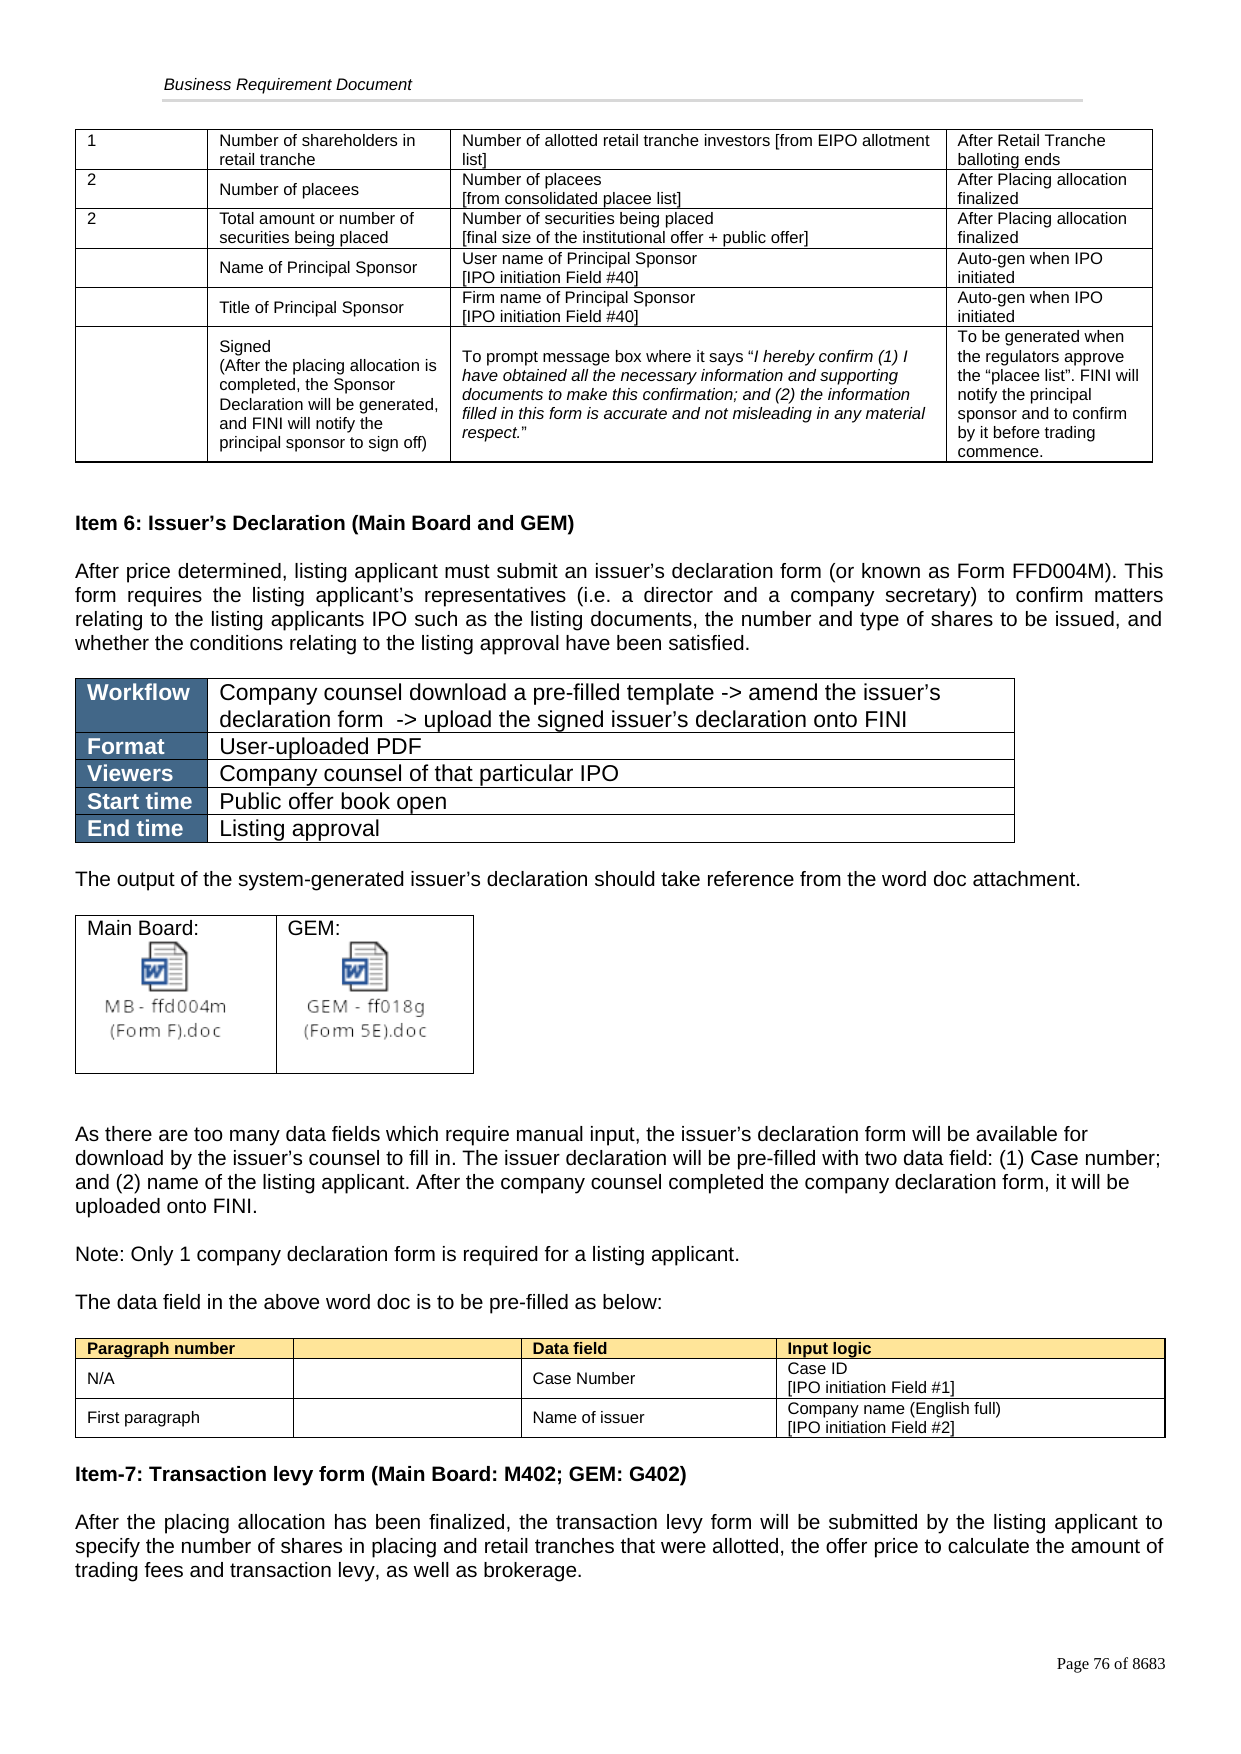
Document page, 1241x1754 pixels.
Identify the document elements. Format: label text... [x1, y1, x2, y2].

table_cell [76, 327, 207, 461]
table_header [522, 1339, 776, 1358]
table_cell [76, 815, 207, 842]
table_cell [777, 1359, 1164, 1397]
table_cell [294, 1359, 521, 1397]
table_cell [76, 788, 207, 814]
text Item 6: Issuer’s Declaration (Main Board and GEM) [75, 510, 1165, 534]
text Item-7: Transaction levy form (Main Board: M402; GEM: G402) [75, 1462, 1165, 1486]
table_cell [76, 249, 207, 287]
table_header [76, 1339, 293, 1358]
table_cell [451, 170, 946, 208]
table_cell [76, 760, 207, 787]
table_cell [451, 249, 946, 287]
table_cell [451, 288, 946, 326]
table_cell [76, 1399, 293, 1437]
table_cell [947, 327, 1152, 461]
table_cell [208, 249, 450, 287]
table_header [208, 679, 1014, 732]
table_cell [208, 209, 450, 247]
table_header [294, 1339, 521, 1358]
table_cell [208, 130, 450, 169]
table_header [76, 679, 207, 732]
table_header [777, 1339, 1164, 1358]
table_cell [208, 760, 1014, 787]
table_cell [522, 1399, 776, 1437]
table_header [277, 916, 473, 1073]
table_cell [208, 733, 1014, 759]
text After the placing allocation has been finalized, the transaction levy form will be submitted by the listing applicant to specify the number of shares in placing and retail tranches that were allotted, the offer price to calculate the amount of trading fees and transaction levy, as well as brokerage. [75, 1510, 1165, 1582]
text The data field in the above word doc is to be pre-filled as below: [75, 1290, 1165, 1314]
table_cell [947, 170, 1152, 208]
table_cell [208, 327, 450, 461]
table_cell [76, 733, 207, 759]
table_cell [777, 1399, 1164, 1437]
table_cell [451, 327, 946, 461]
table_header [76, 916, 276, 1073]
text The output of the system-generated issuer’s declaration should take reference from the word doc attachment. [75, 867, 1165, 891]
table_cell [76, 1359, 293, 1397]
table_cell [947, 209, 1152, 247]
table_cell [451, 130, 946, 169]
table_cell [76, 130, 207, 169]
text As there are too many data fields which require manual input, the issuer’s declaration form will be available for download by the issuer’s counsel to fill in. The issuer declaration will be pre-filled with two data field: (1) Case number; and (2) name of the listing applicant. After the company counsel completed the company declaration form, it will be uploaded onto FINI. [75, 1122, 1165, 1218]
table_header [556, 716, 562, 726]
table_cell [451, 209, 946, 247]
text Note: Only 1 company declaration form is required for a listing applicant. [75, 1242, 1165, 1266]
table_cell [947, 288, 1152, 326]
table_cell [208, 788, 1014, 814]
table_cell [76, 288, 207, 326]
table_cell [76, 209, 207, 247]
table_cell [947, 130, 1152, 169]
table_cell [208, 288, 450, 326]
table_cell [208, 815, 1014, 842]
text After price determined, listing applicant must submit an issuer’s declaration form (or known as Form FFD004M). This form requires the listing applicant’s representatives (i.e. a director and a company secretary) to confirm matters relating to the listing applicants IPO such as the listing documents, the number and type of shares to be issued, and whether the conditions relating to the listing approval have been satisfied. [75, 558, 1165, 654]
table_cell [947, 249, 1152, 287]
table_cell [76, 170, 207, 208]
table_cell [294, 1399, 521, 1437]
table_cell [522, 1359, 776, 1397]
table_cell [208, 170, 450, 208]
